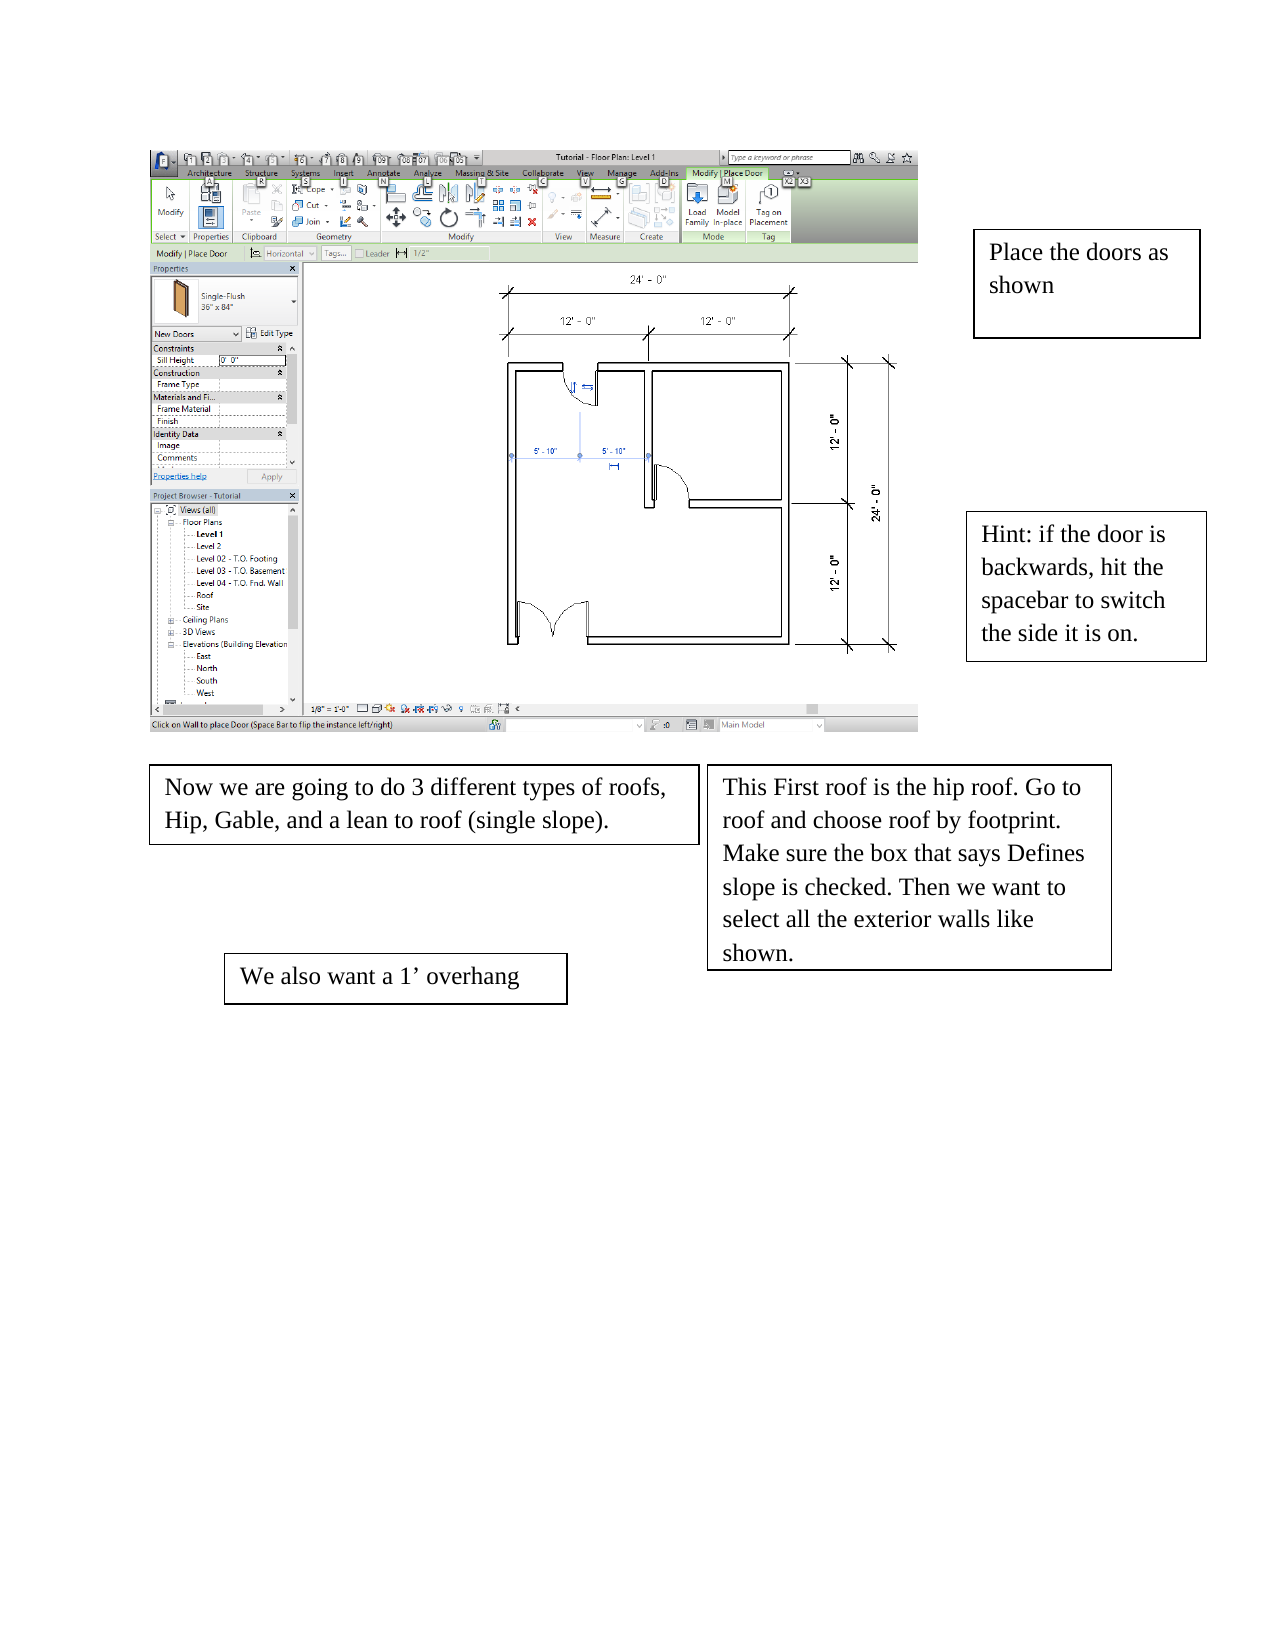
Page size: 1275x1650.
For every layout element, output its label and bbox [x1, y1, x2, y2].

picture [150, 150, 918, 732]
